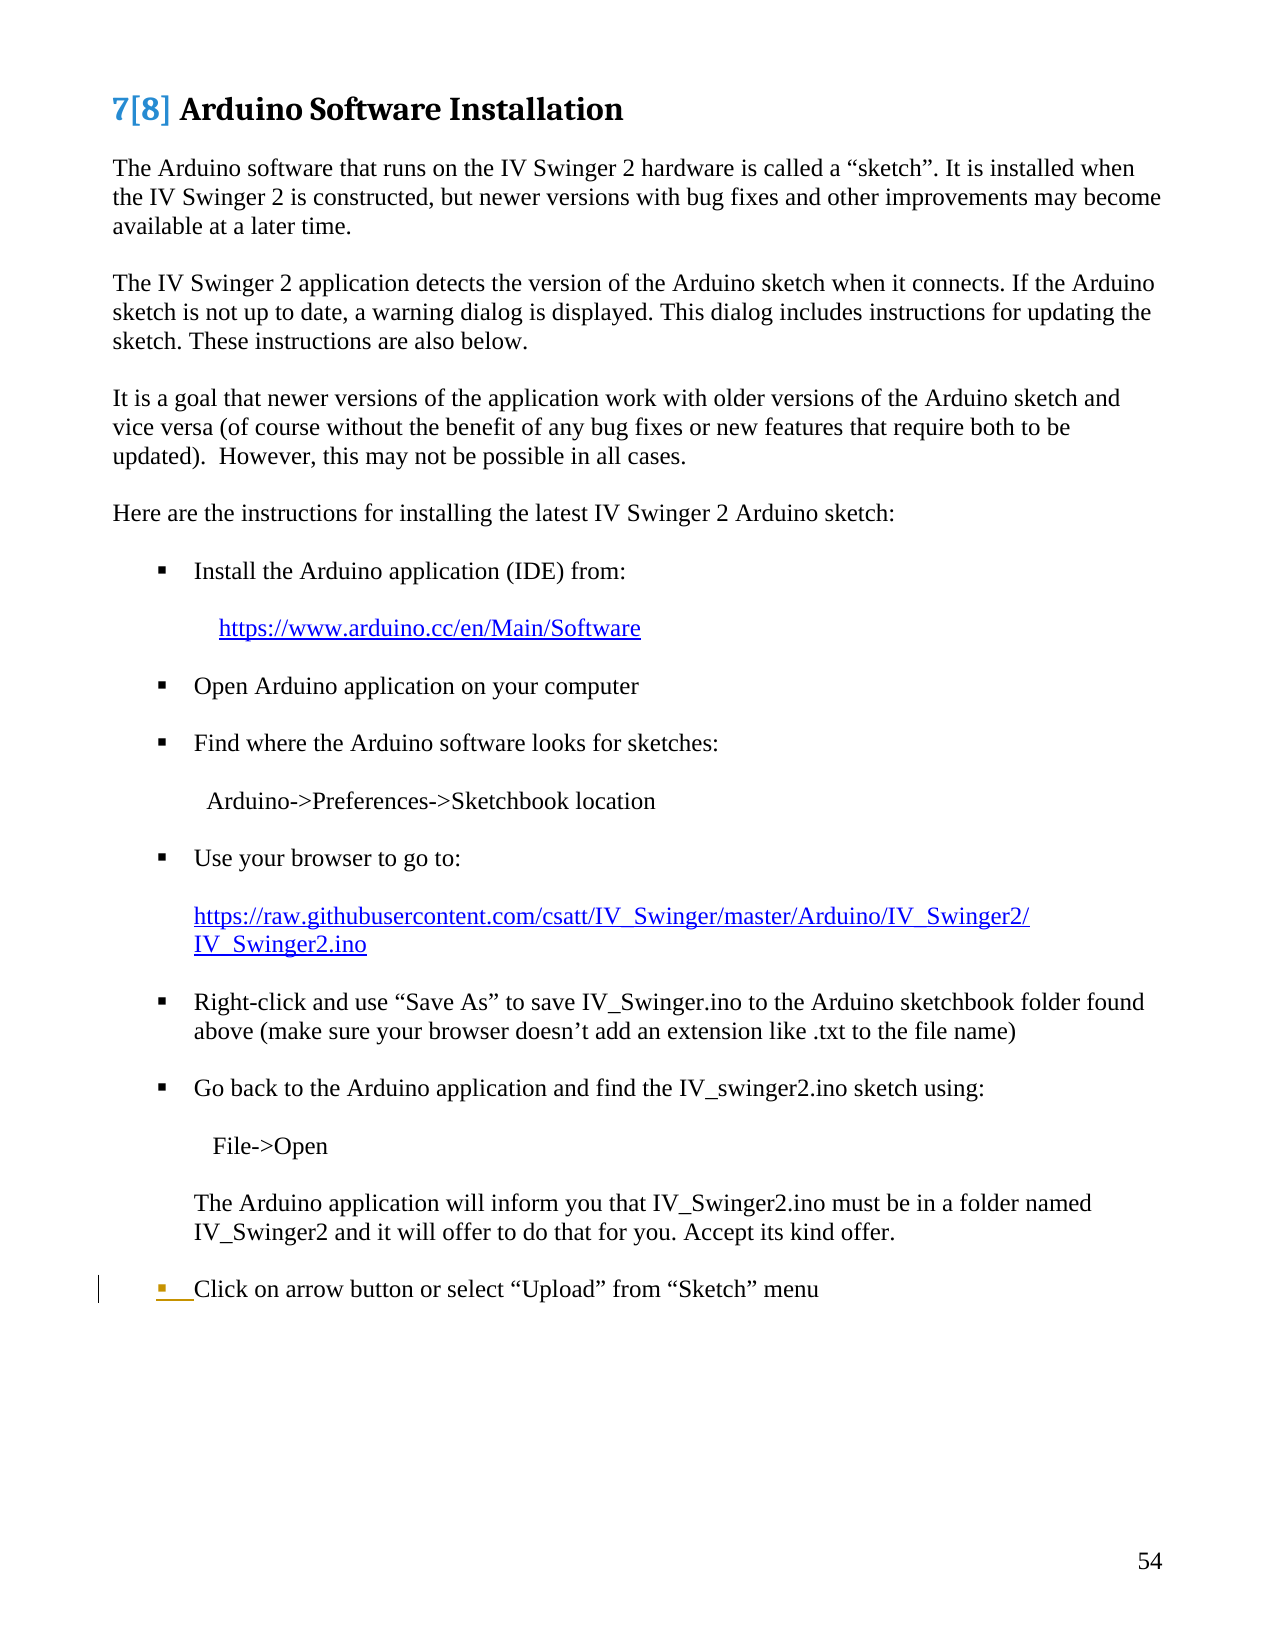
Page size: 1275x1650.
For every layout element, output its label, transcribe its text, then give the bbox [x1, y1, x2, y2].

text The Arduino software that runs on the IV Swinger 2 hardware is called a “sketch”. It is installed when the IV Swinger 2 is constructed, but newer versions with bug fixes and other improvements may become available at a later time. [112, 153, 1162, 239]
list Find where the Arduino software looks for sketches: Arduino->Preferences->Sketchbook location [156, 728, 1162, 843]
list Click on arrow button or select “Upload” from “Sketch” menu [156, 1274, 1162, 1303]
text The IV Swinger 2 application detects the version of the Arduino sketch when it connects. If the Arduino sketch is not up to date, a warning dialog is displayed. This dialog includes instructions for updating the sketch. These instructions are also below. [112, 268, 1162, 354]
text Here are the instructions for installing the latest IV Swinger 2 Arduino sketch: [112, 498, 1162, 527]
list Go back to the Arduino application and find the IV_swinger2.ino sketch using: File->Open The Arduino application will inform you that IV_Swinger2.ino must be in a folder named IV_Swinger2 and it will offer to do that for you. Accept its kind offer. [156, 1073, 1162, 1274]
list Open Arduino application on your computer [156, 671, 1162, 728]
list Install the Arduino application (IDE) from: https://www.arduino.cc/en/Main/Software [156, 556, 1162, 671]
text It is a goal that newer versions of the application work with older versions of the Arduino sketch and vice versa (of course without the benefit of any bug fixes or new features that require both to be updated). However, this may not be possible in all cases. [112, 383, 1162, 469]
subtitle Arduino Software Installation [112, 90, 1162, 128]
list Right-click and use “Save As” to save IV_Swinger.ino to the Arduino sketchbook folder found above (make sure your browser doesn’t add an extension like .txt to the file name) [156, 987, 1162, 1073]
list Use your browser to go to: https://raw.githubusercontent.com/csatt/IV_Swinger/master/Arduino/IV_Swinger2/IV_Swinger2.ino [156, 843, 1162, 987]
